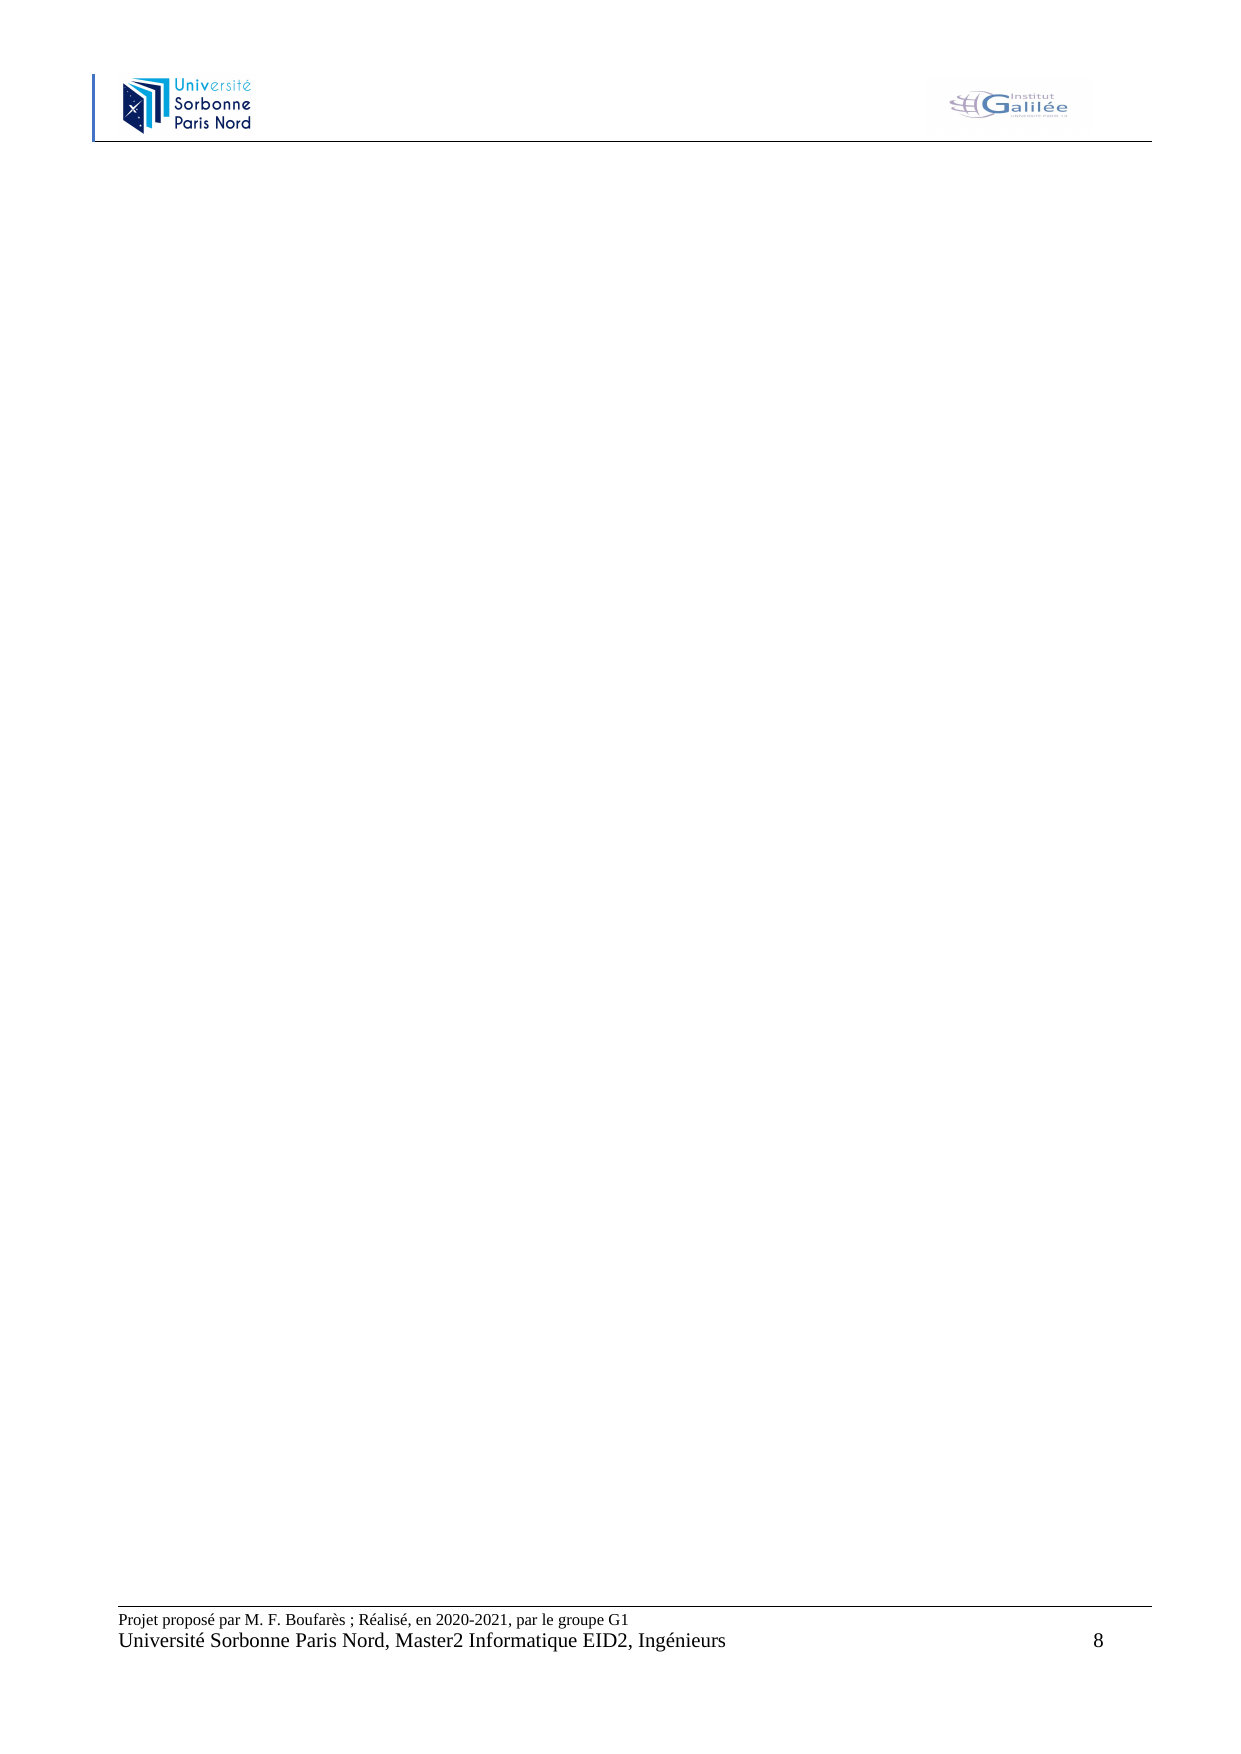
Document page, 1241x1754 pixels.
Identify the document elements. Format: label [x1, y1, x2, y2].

picture [118, 73, 256, 139]
picture [922, 75, 1095, 135]
